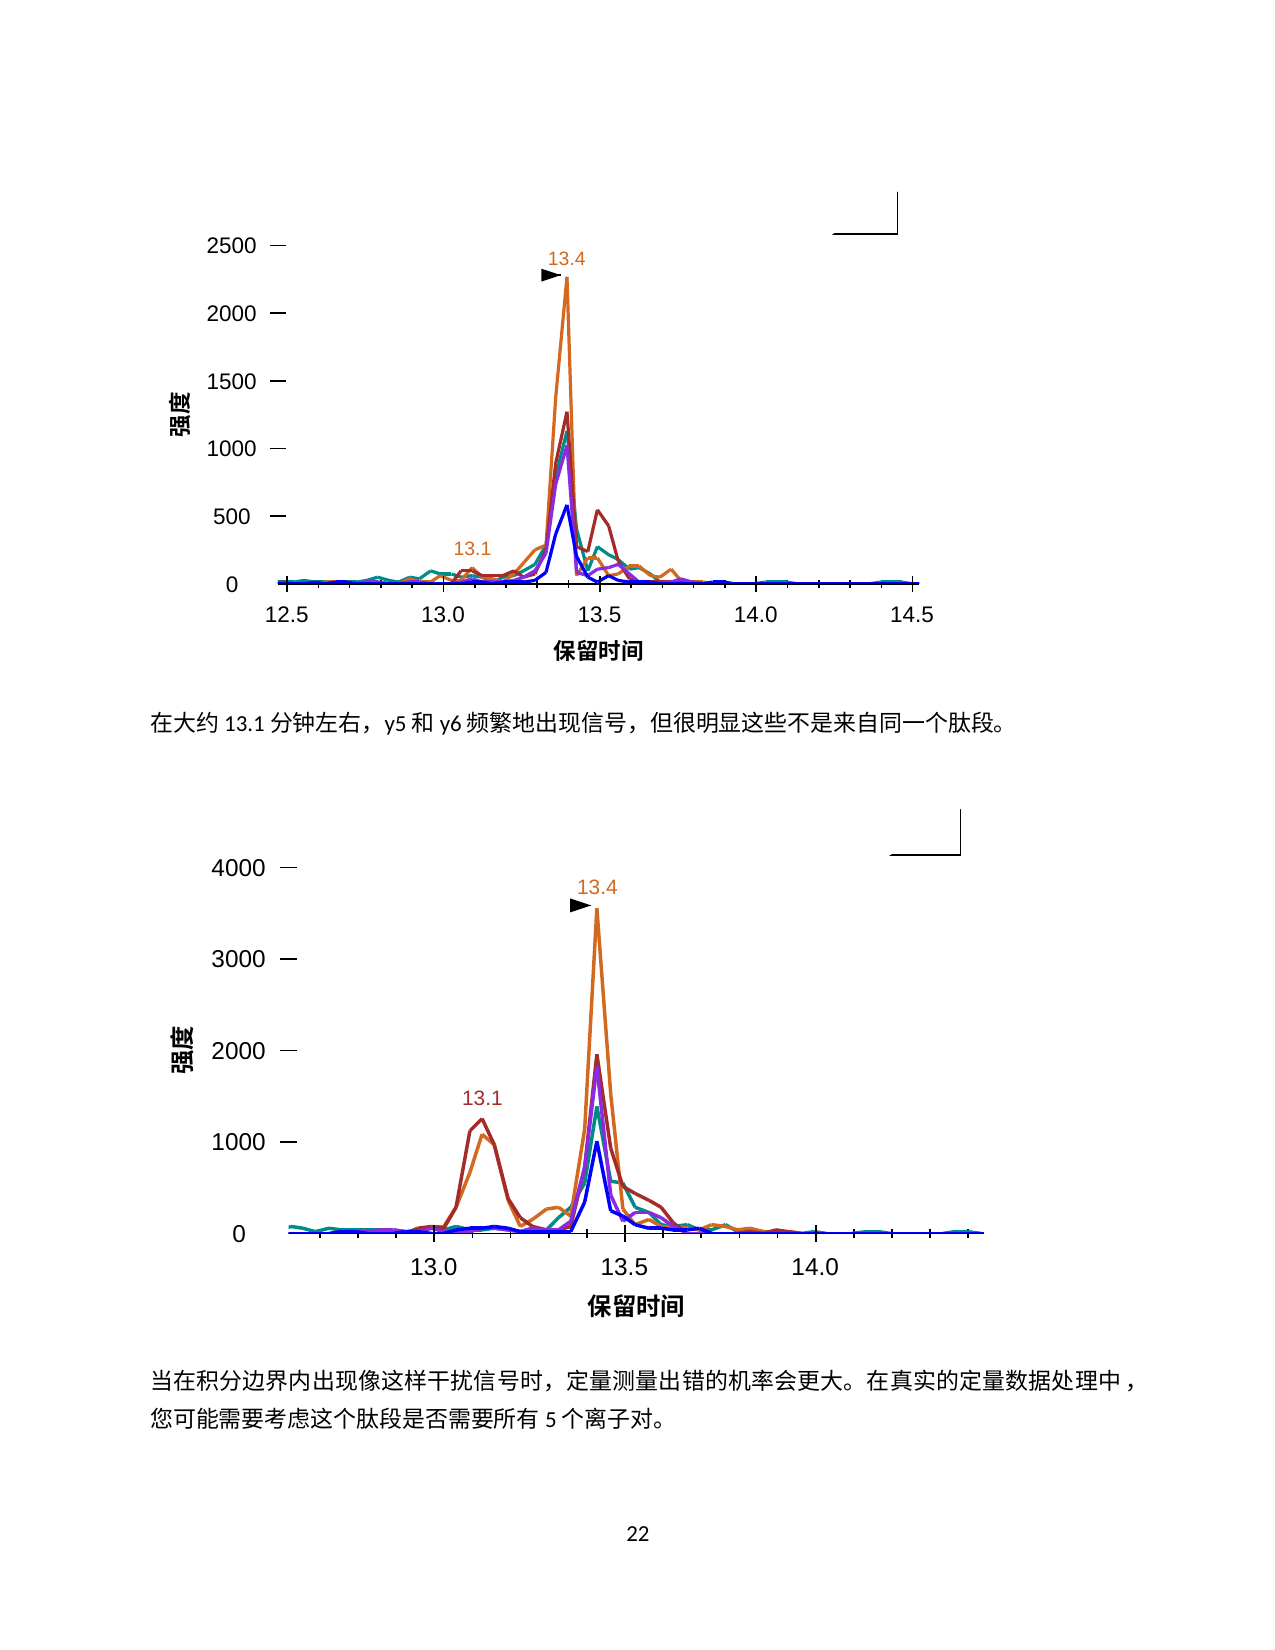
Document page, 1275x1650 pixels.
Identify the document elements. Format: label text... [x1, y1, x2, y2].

text 当在积分边界内出现像这样干扰信号时，定量测量出错的机率会更大。在真实的定量数据处理中，您可能需要考虑这个肽段是否需要所有 5 个离子对。 [150, 1363, 1125, 1434]
text 在大约 13.1 分钟左右，y5 和 y6 频繁地出现信号，但很明显这些不是来自同一个肽段。 [150, 705, 1125, 738]
